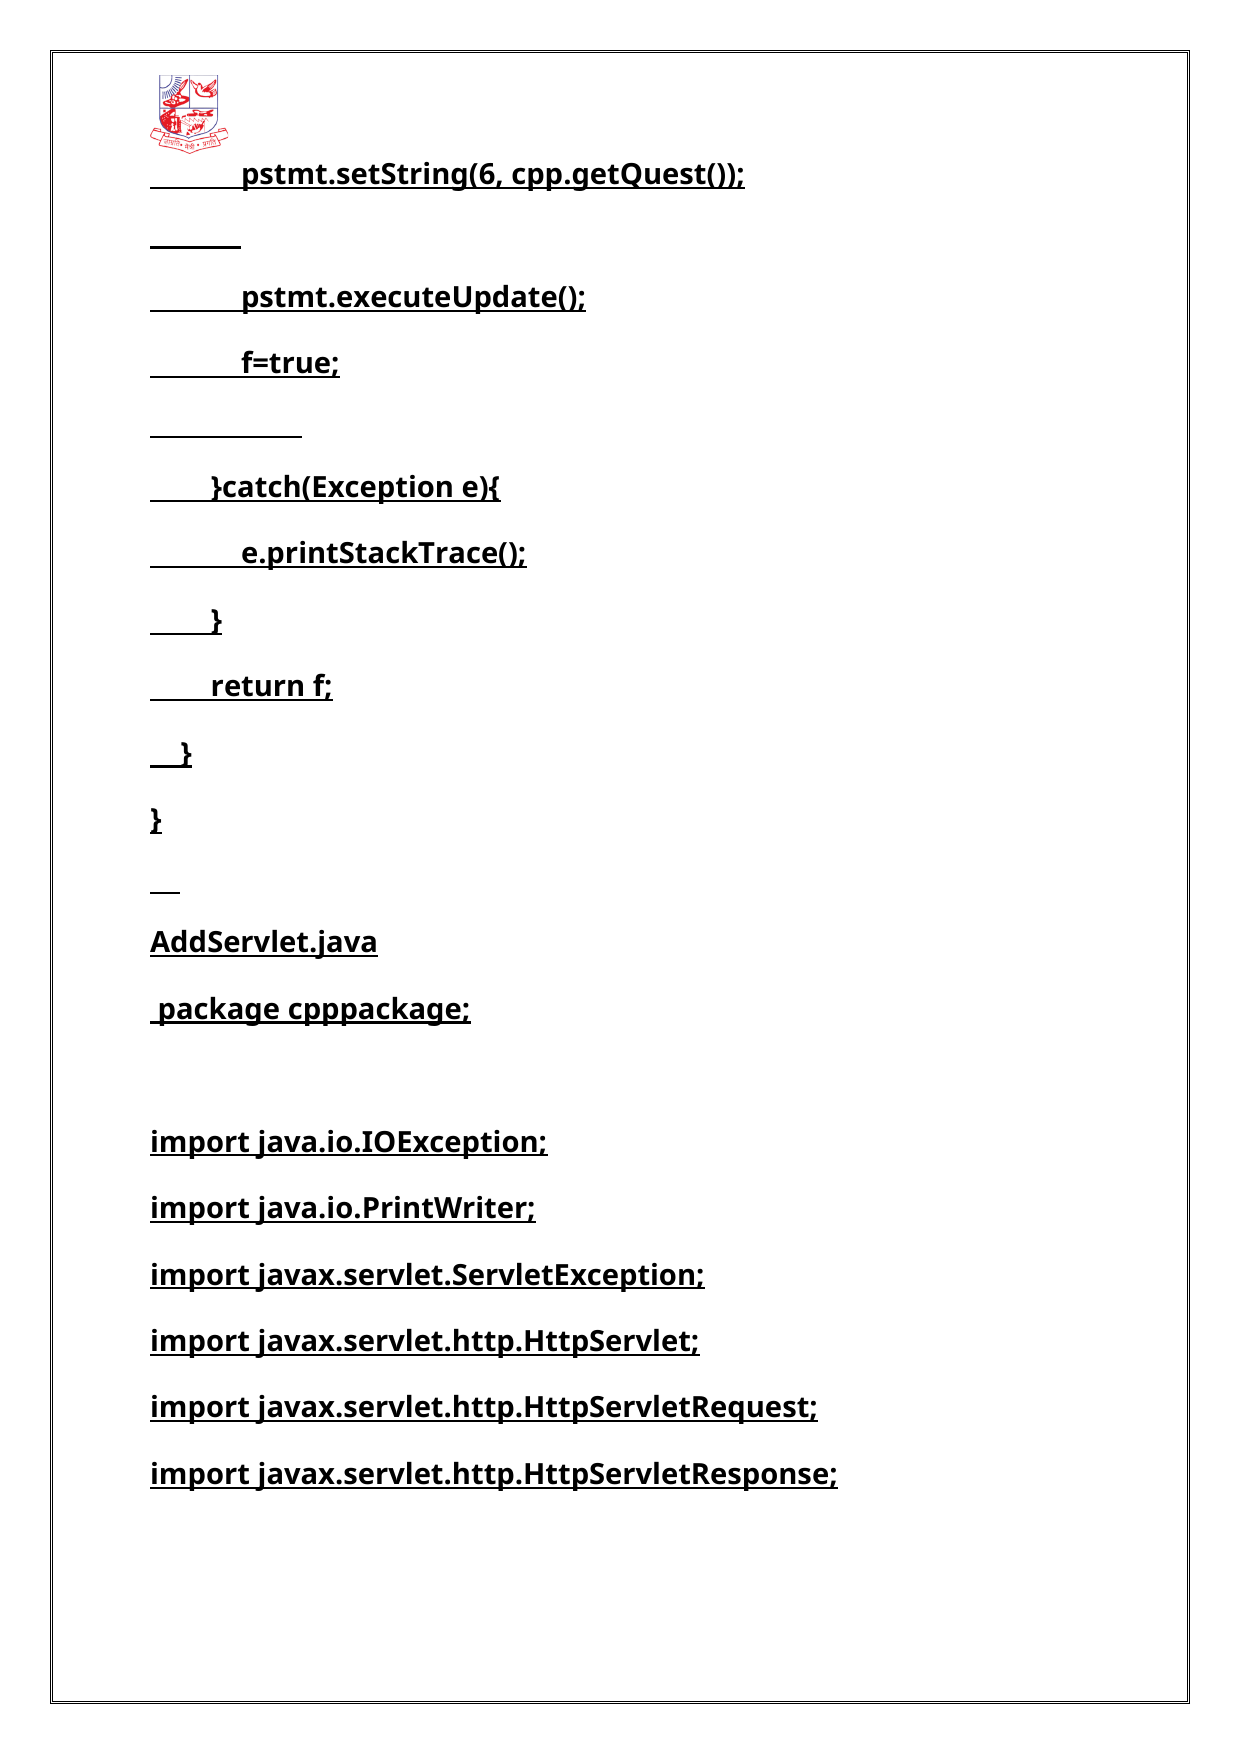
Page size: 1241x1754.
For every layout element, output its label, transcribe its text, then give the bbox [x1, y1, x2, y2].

text AddServlet.java [150, 922, 1090, 961]
text import javax.servlet.http.HttpServlet; [150, 1320, 1090, 1360]
text }catch(Exception e){ [150, 466, 1090, 506]
text import javax.servlet.http.HttpServletResponse; [150, 1453, 1090, 1493]
text import java.io.IOException; [150, 1121, 1090, 1161]
text return f; [150, 665, 1090, 705]
text pstmt.setString(6, cpp.getQuest()); [150, 153, 1090, 193]
text pstmt.executeUpdate(); [150, 276, 1090, 316]
text import java.io.PrintWriter; [150, 1187, 1090, 1227]
text package cpppackage; [150, 988, 1090, 1028]
text } [150, 732, 1090, 772]
text f=true; [150, 343, 1090, 382]
picture [150, 75, 229, 154]
text } [150, 798, 1090, 838]
text import javax.servlet.ServletException; [150, 1254, 1090, 1293]
text import javax.servlet.http.HttpServletRequest; [150, 1387, 1090, 1426]
text e.printStackTrace(); [150, 532, 1090, 572]
text } [150, 599, 1090, 639]
